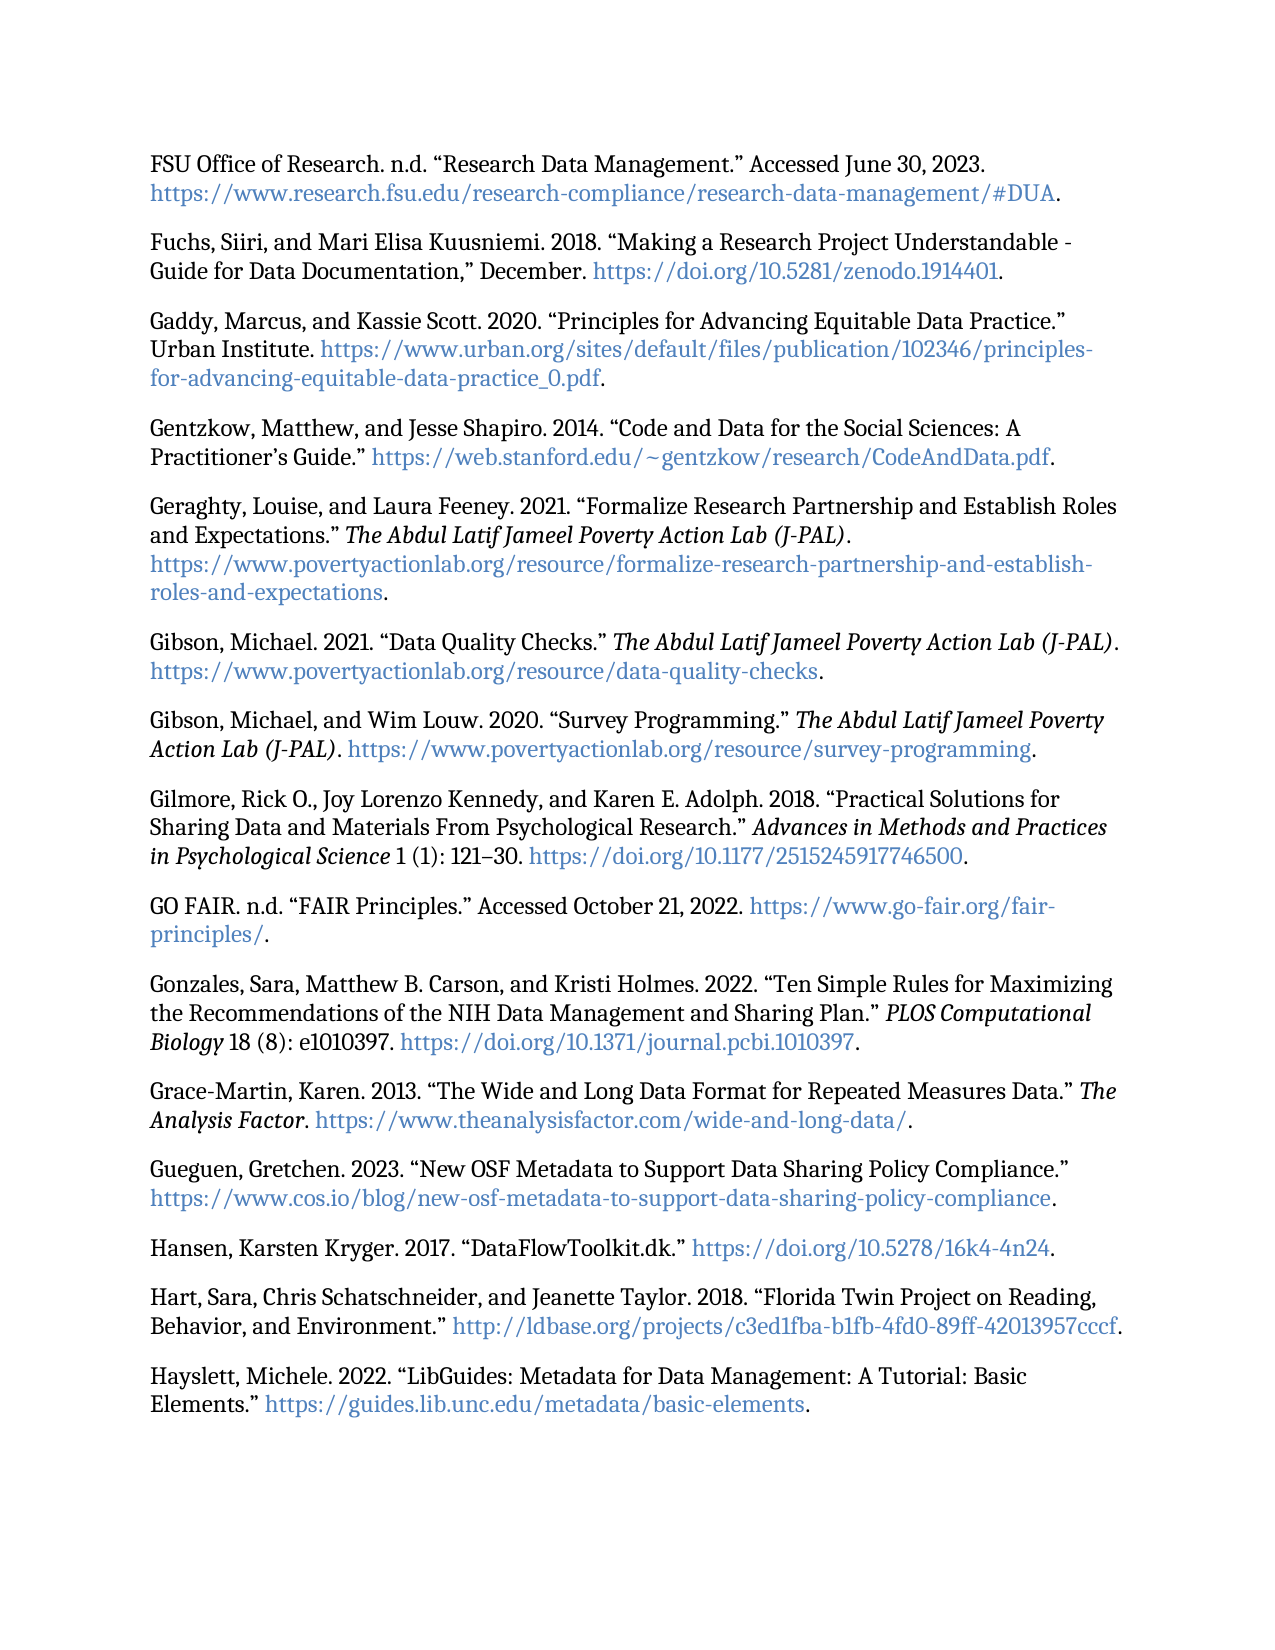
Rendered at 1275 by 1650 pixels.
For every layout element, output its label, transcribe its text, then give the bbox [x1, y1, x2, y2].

text Fuchs, Siiri, and Mari Elisa Kuusniemi. 2018. “Making a Research Project Understandable - Guide for Data Documentation,” December. https://doi.org/10.5281/zenodo.1914401. [150, 228, 1125, 286]
text Gonzales, Sara, Matthew B. Carson, and Kristi Holmes. 2022. “Ten Simple Rules for Maximizing the Recommendations of the NIH Data Management and Sharing Plan.” PLOS Computational Biology 18 (8): e1010397. https://doi.org/10.1371/journal.pcbi.1010397. [150, 970, 1125, 1056]
text Hayslett, Michele. 2022. “LibGuides: Metadata for Data Management: A Tutorial: Basic Elements.” https://guides.lib.unc.edu/metadata/basic-elements. [150, 1362, 1125, 1419]
text Gueguen, Gretchen. 2023. “New OSF Metadata to Support Data Sharing Policy Compliance.” https://www.cos.io/blog/new-osf-metadata-to-support-data-sharing-policy-compliance. [150, 1155, 1125, 1213]
text GO FAIR. n.d. “FAIR Principles.” Accessed October 21, 2022. https://www.go-fair.org/fair-principles/. [150, 892, 1125, 949]
text Hansen, Karsten Kryger. 2017. “DataFlowToolkit.dk.” https://doi.org/10.5278/16k4-4n24. [150, 1234, 1125, 1262]
text Geraghty, Louise, and Laura Feeney. 2021. “Formalize Research Partnership and Establish Roles and Expectations.” The Abdul Latif Jameel Poverty Action Lab (J-PAL). https://www.povertyactionlab.org/resource/formalize-research-partnership-and-establish-roles-and-expectations. [150, 492, 1125, 607]
text Hart, Sara, Chris Schatschneider, and Jeanette Taylor. 2018. “Florida Twin Project on Reading, Behavior, and Environment.” http://ldbase.org/projects/c3ed1fba-b1fb-4fd0-89ff-42013957cccf. [150, 1283, 1125, 1341]
text Gibson, Michael. 2021. “Data Quality Checks.” The Abdul Latif Jameel Poverty Action Lab (J-PAL). https://www.povertyactionlab.org/resource/data-quality-checks. [150, 628, 1125, 685]
text FSU Office of Research. n.d. “Research Data Management.” Accessed June 30, 2023. https://www.research.fsu.edu/research-compliance/research-data-management/#DUA. [150, 150, 1125, 207]
text Gaddy, Marcus, and Kassie Scott. 2020. “Principles for Advancing Equitable Data Practice.” Urban Institute. https://www.urban.org/sites/default/files/publication/102346/principles-for-advancing-equitable-data-practice_0.pdf. [150, 307, 1125, 393]
text Grace-Martin, Karen. 2013. “The Wide and Long Data Format for Repeated Measures Data.” The Analysis Factor. https://www.theanalysisfactor.com/wide-and-long-data/. [150, 1077, 1125, 1134]
text Gilmore, Rick O., Joy Lorenzo Kennedy, and Karen E. Adolph. 2018. “Practical Solutions for Sharing Data and Materials From Psychological Research.” Advances in Methods and Practices in Psychological Science 1 (1): 121–30. https://doi.org/10.1177/2515245917746500. [150, 784, 1125, 871]
text Gibson, Michael, and Wim Louw. 2020. “Survey Programming.” The Abdul Latif Jameel Poverty Action Lab (J-PAL). https://www.povertyactionlab.org/resource/survey-programming. [150, 706, 1125, 764]
text Gentzkow, Matthew, and Jesse Shapiro. 2014. “Code and Data for the Social Sciences: A Practitioner’s Guide.” https://web.stanford.edu/~gentzkow/research/CodeAndData.pdf. [150, 414, 1125, 471]
